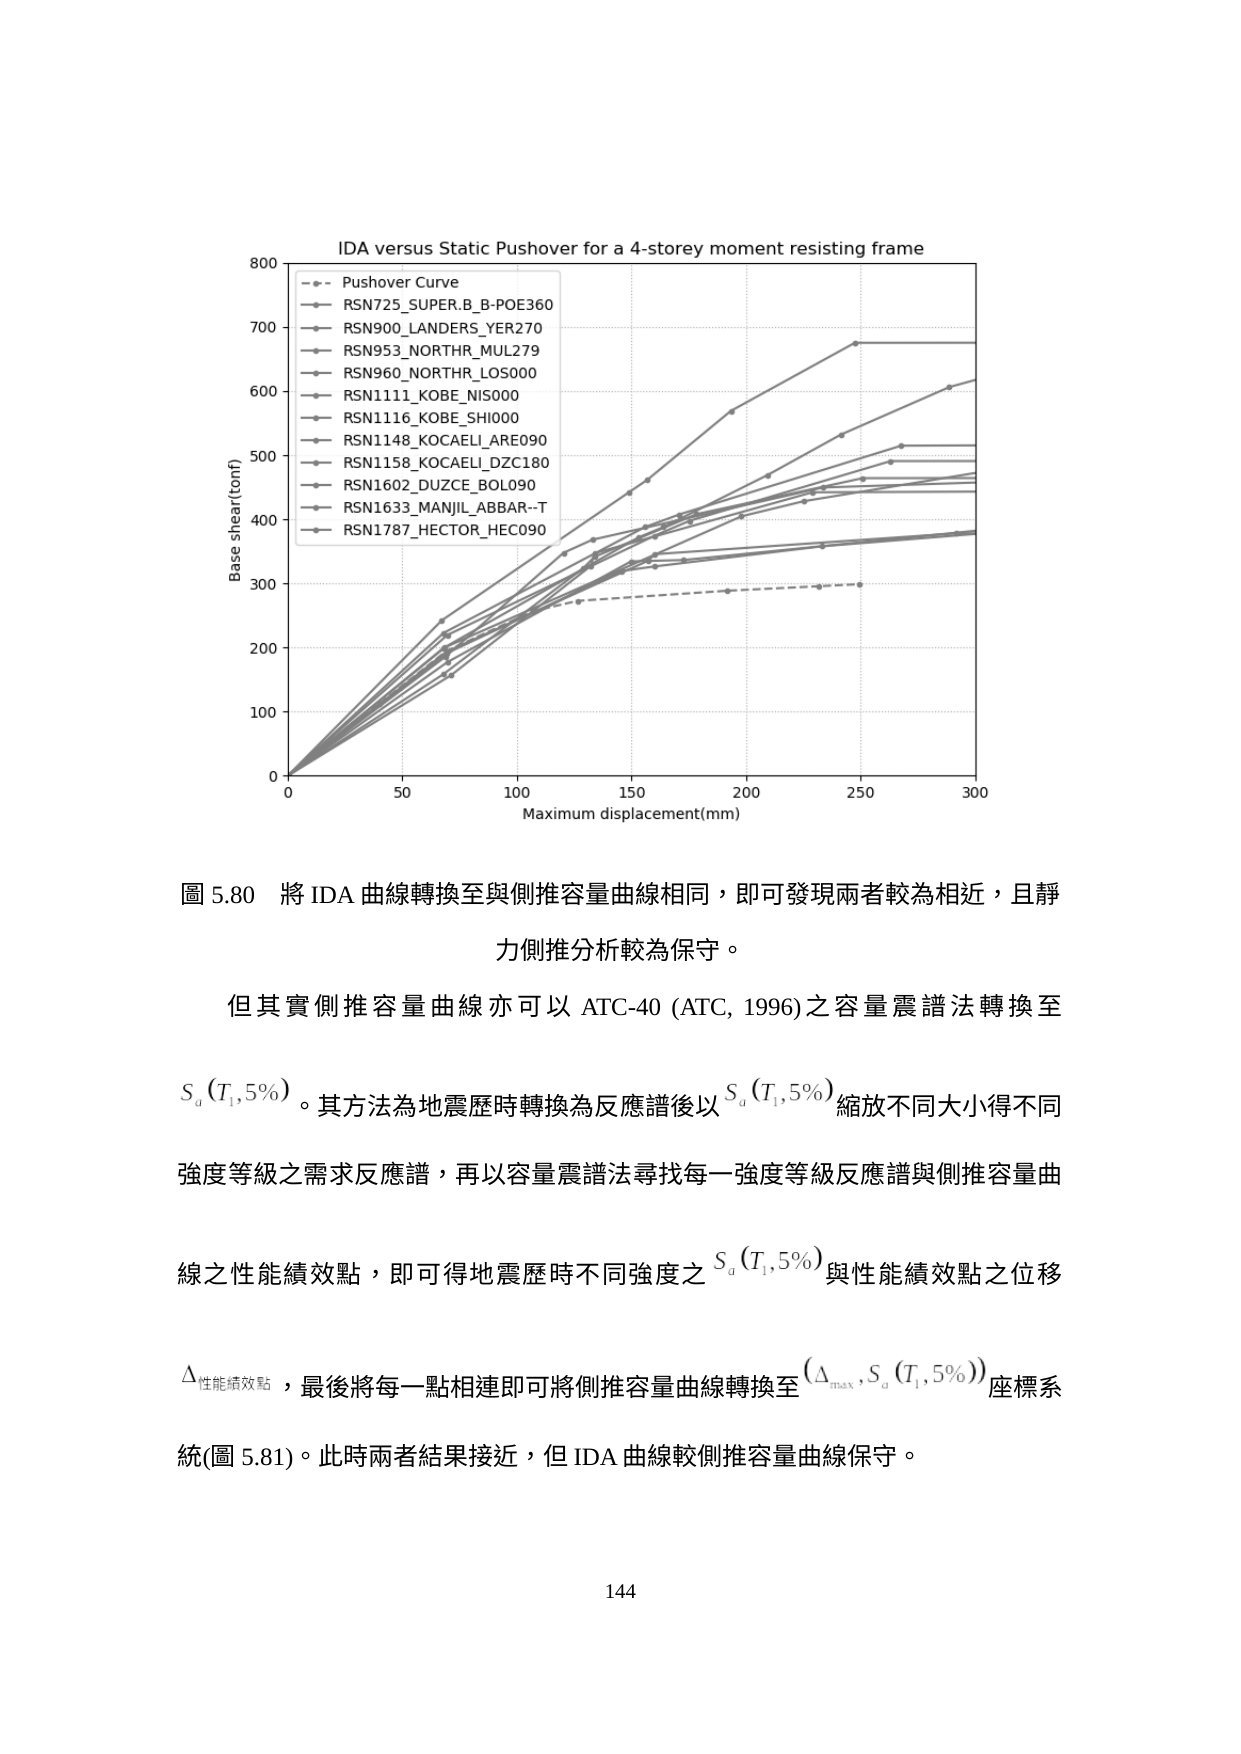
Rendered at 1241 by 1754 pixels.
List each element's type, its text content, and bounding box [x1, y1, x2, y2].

picture [177, 184, 1063, 849]
